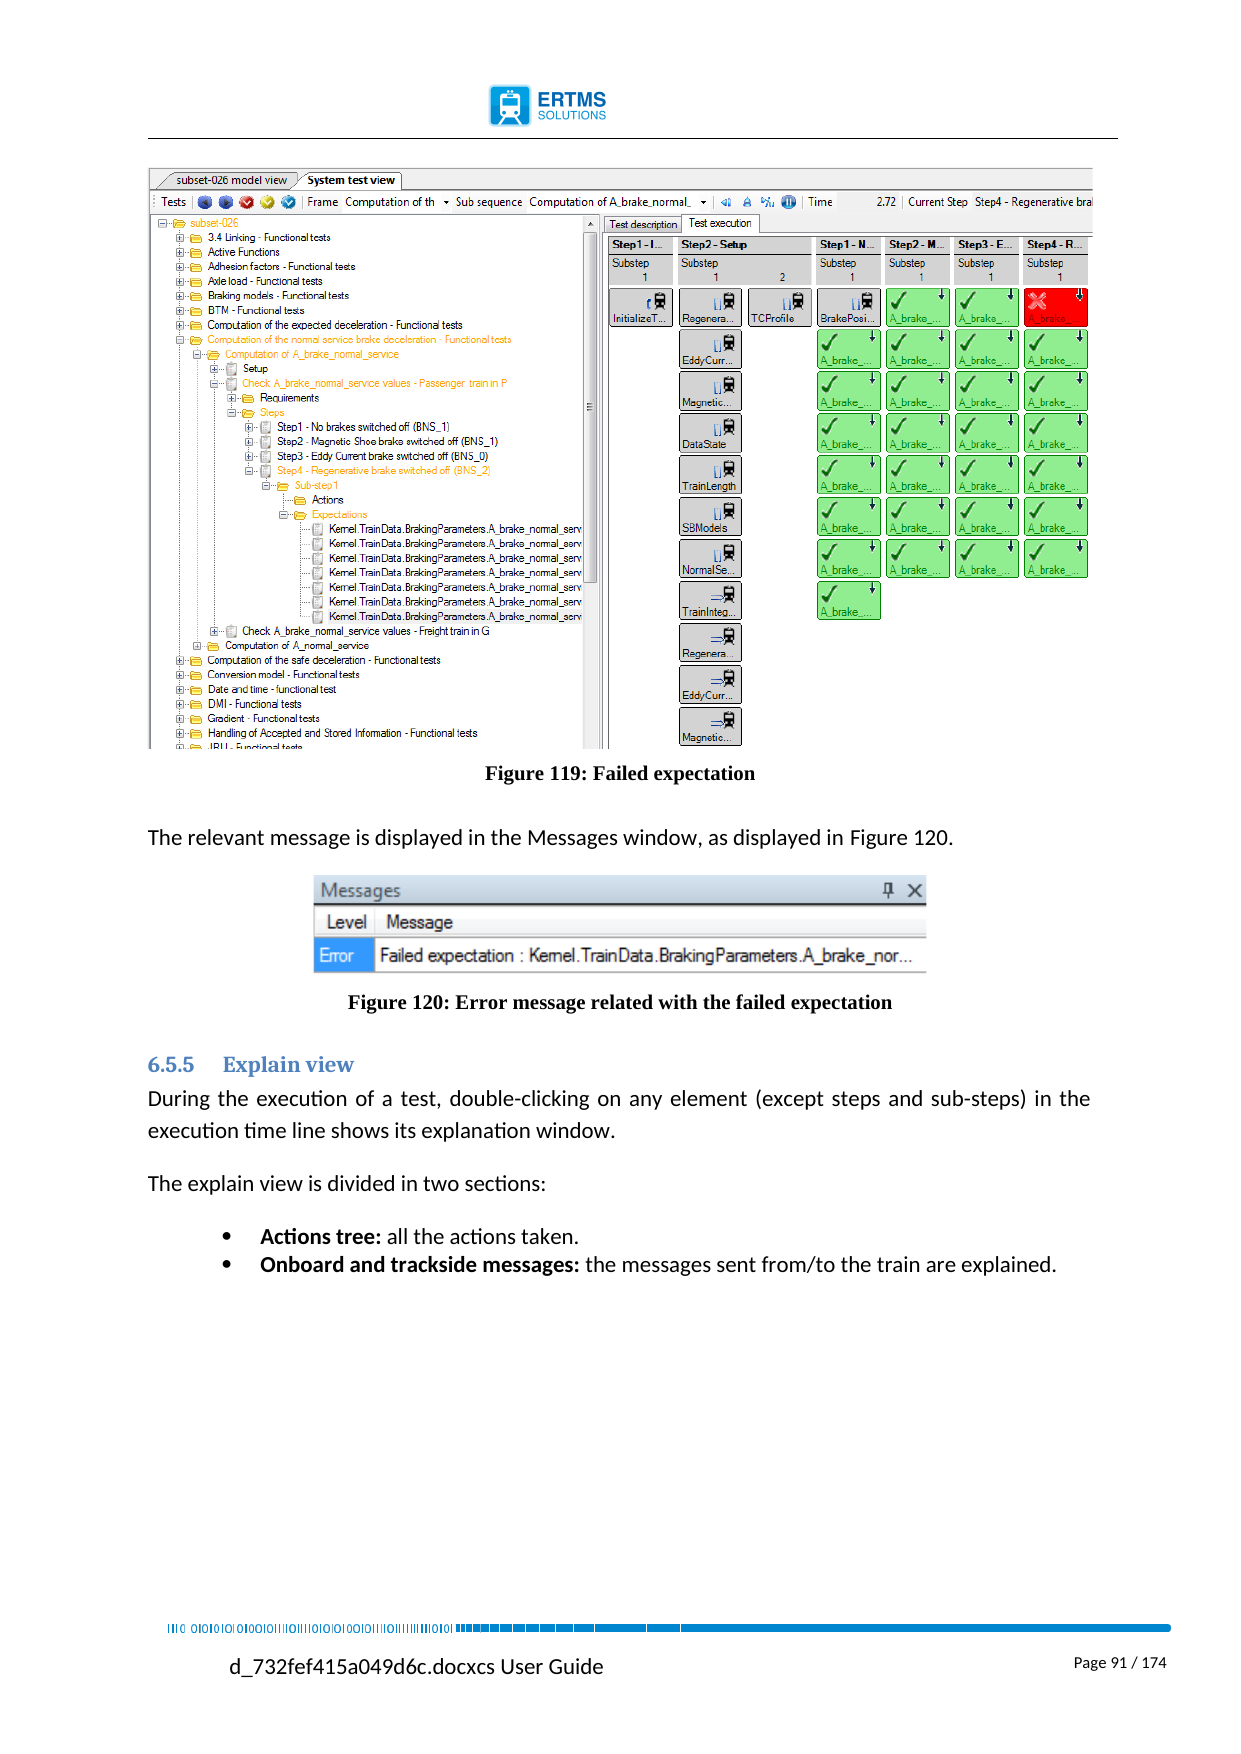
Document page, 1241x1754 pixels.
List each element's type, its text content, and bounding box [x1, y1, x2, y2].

subtitle Explain view [148, 1052, 1093, 1078]
text The relevant message is displayed in the Messages window, as displayed in Figure 120. [148, 823, 1093, 851]
picture [313, 875, 927, 978]
text Figure 119: Failed expectation [148, 761, 1093, 785]
text The explain view is divided in two sections: [148, 1169, 1093, 1197]
list Onboard and trackside messages: the messages sent from/to the train are explained. [223, 1251, 1093, 1278]
picture [167, 1624, 1171, 1633]
text Figure 120: Error message related with the failed expectation [148, 990, 1093, 1014]
picture [147, 167, 1093, 749]
picture [477, 73, 617, 138]
list Actions tree: all the actions taken. [223, 1222, 1093, 1251]
text During the execution of a test, double-clicking on any element (except steps and sub-steps) in the execution time line shows its explanation window. [148, 1084, 1093, 1144]
